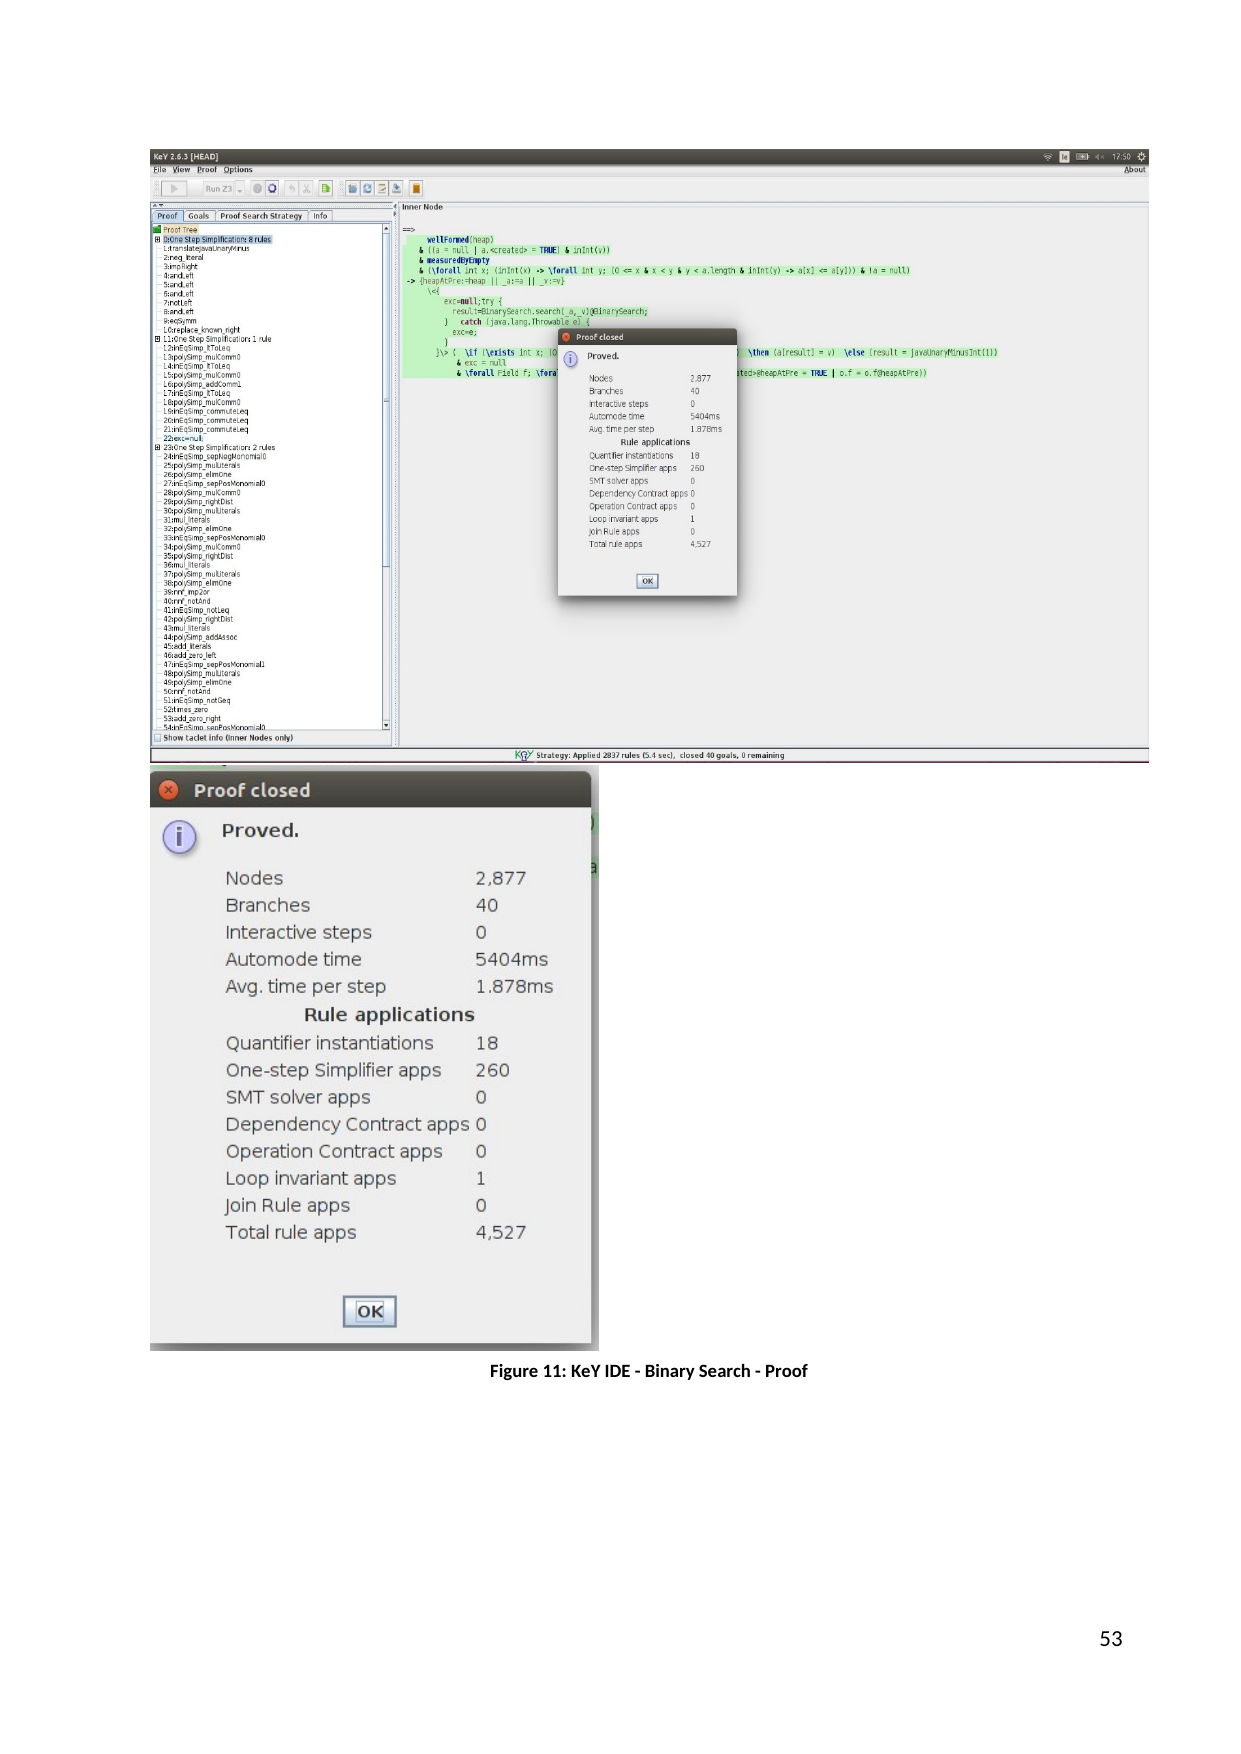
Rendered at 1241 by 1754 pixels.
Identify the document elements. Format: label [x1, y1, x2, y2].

picture [150, 149, 1149, 763]
picture [150, 765, 599, 1351]
